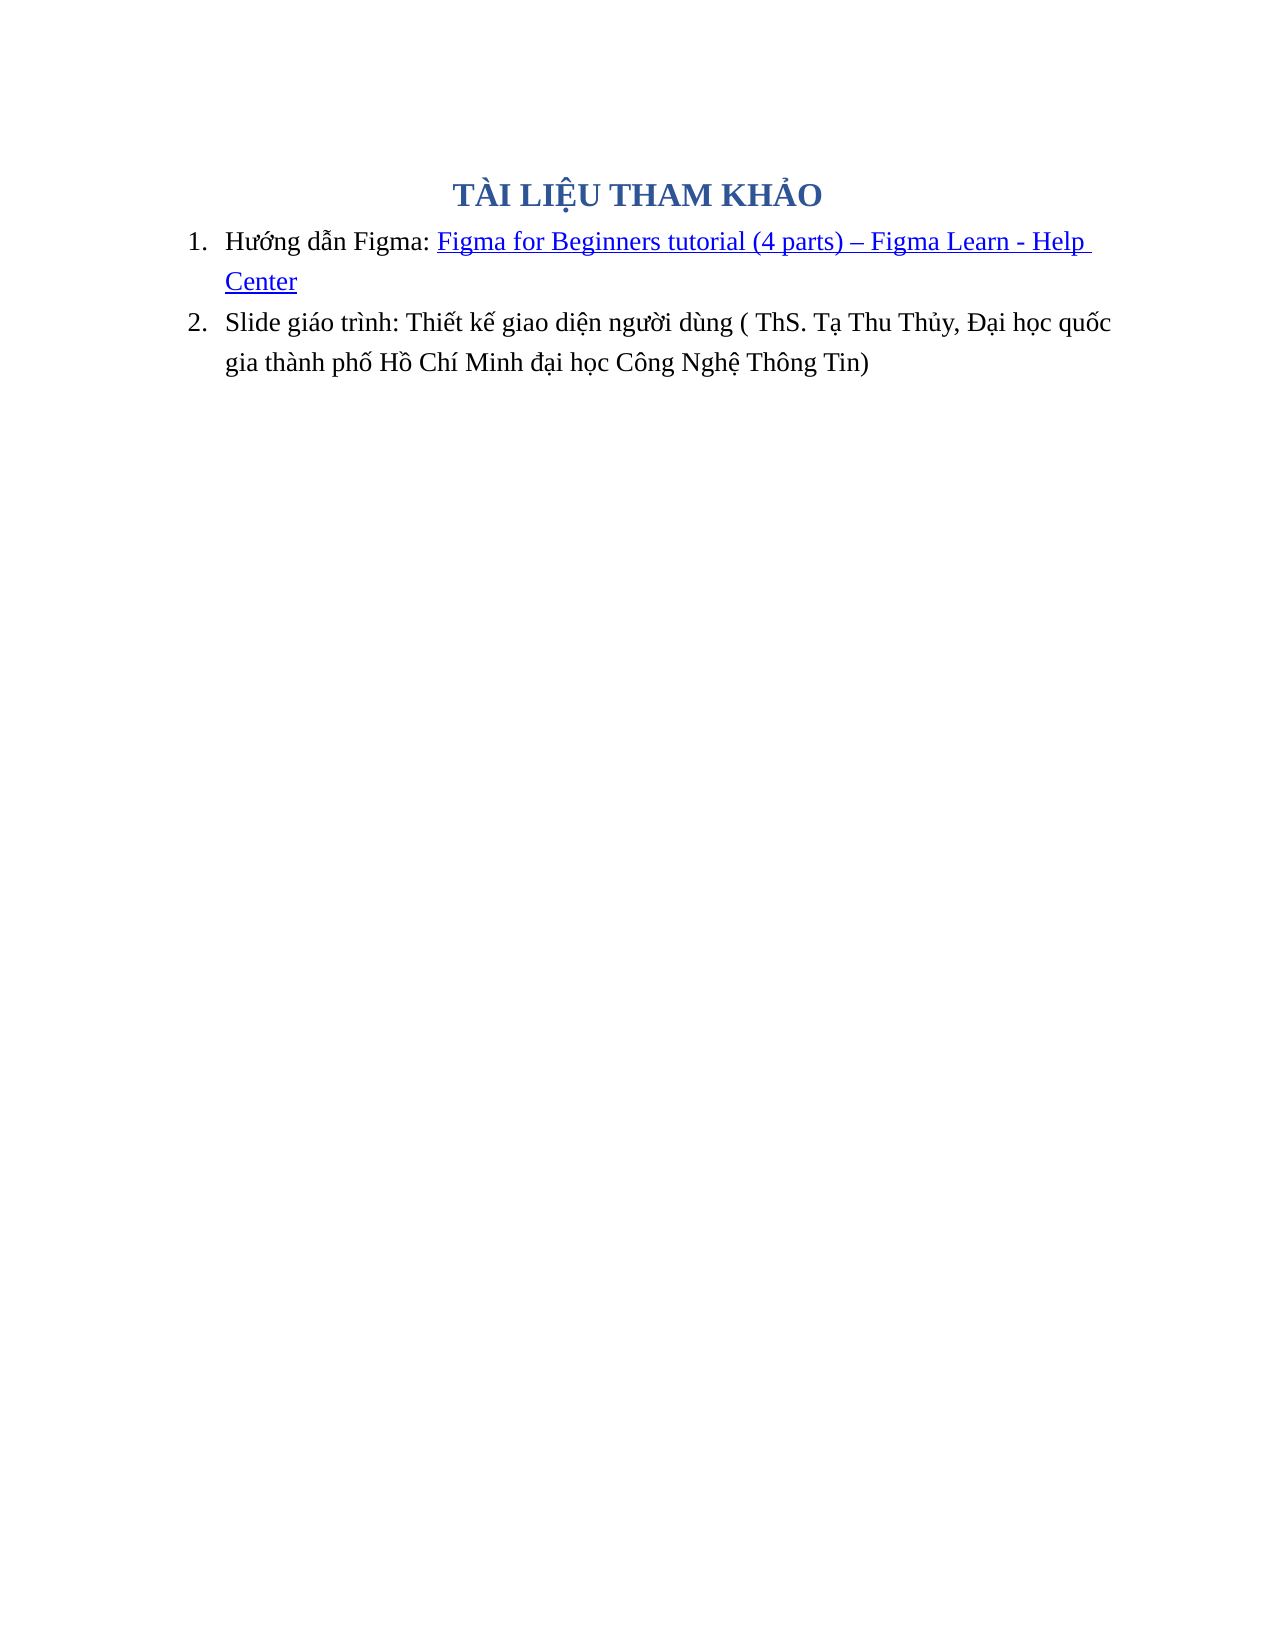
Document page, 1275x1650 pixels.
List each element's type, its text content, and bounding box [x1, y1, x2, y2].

list Hướng dẫn Figma: Figma for Beginners tutorial (4 parts) – Figma Learn - Help Center [187, 225, 1125, 296]
list Slide giáo trình: Thiết kế giao diện người dùng ( ThS. Tạ Thu Thủy, Đại học quốc gia thành phố Hồ Chí Minh đại học Công Nghệ Thông Tin) [187, 306, 1125, 377]
subtitle TÀI LIỆU THAM KHẢO [150, 175, 1125, 213]
